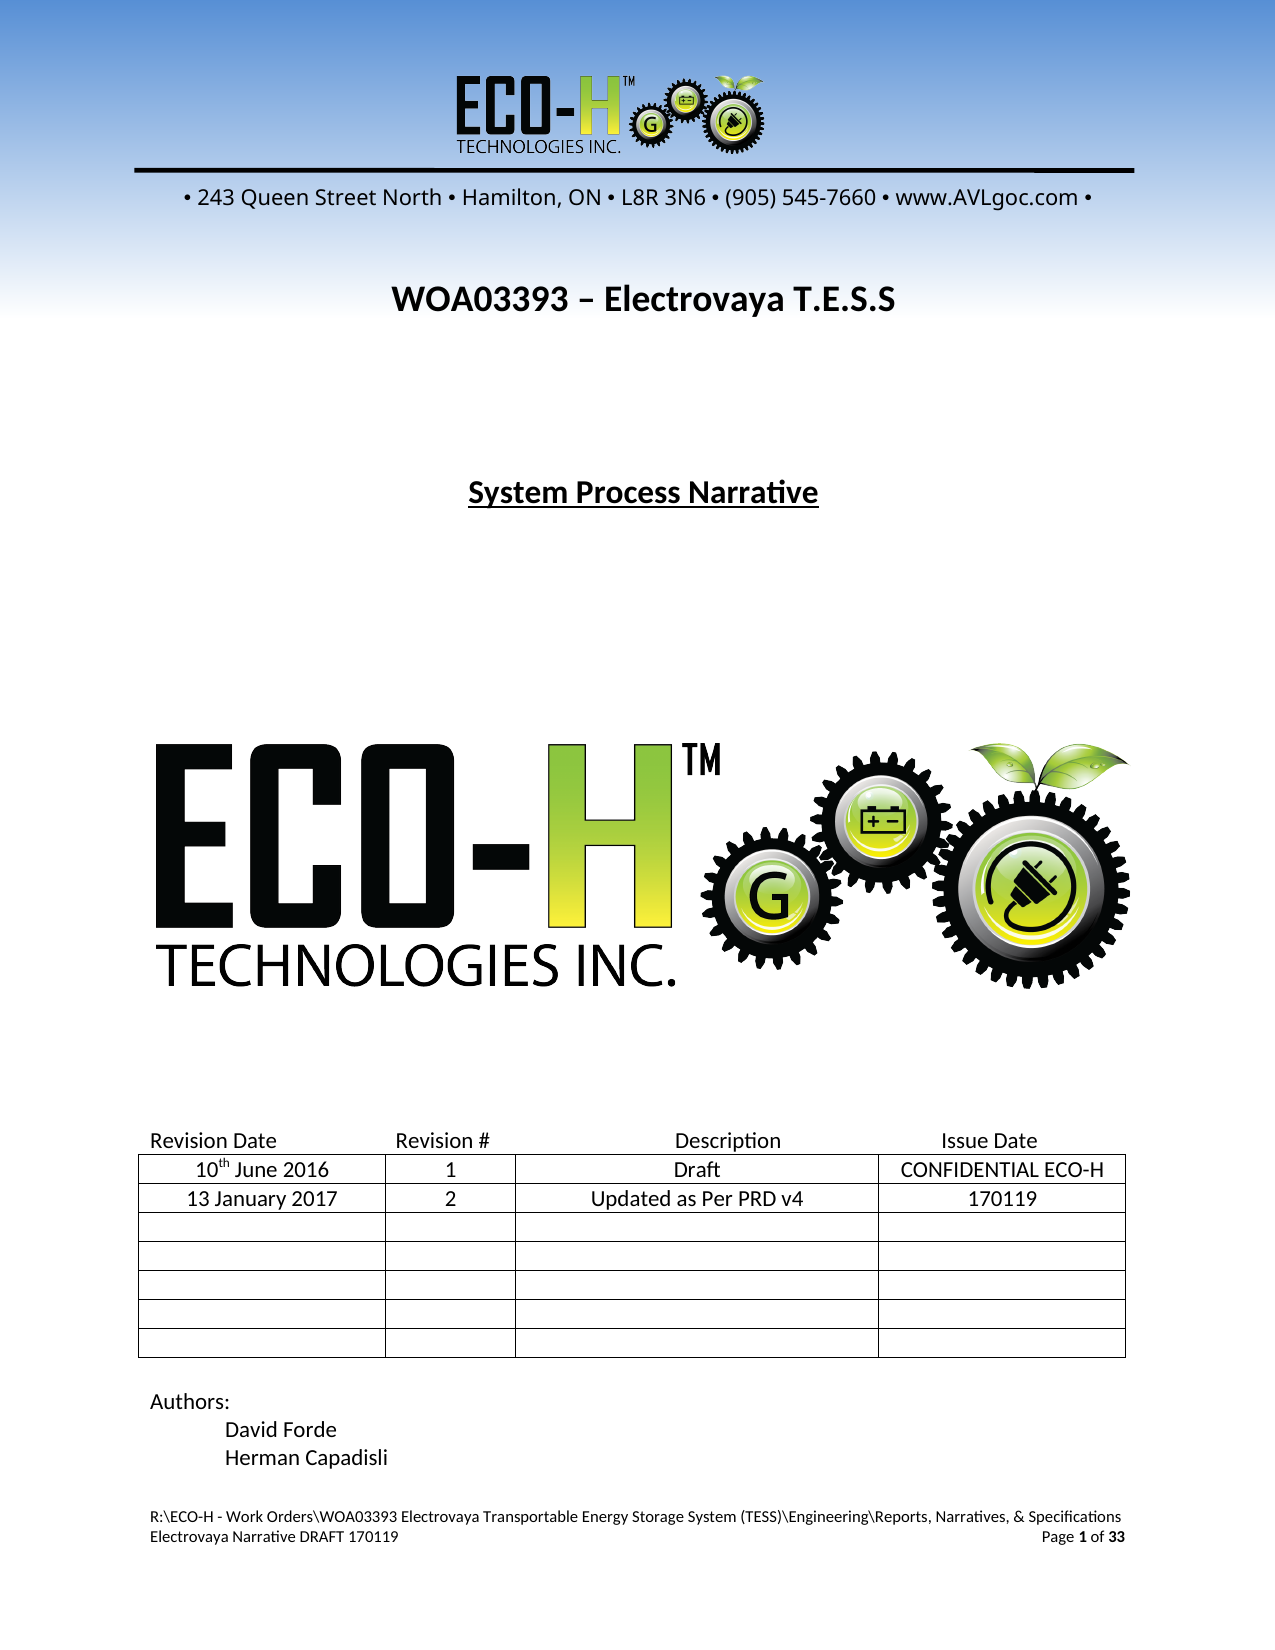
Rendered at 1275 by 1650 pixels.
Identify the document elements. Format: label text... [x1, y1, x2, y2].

text Revision Date Revision # Description Issue Date [150, 1126, 1137, 1154]
picture [456, 75, 765, 158]
table_cell [139, 1329, 385, 1357]
table_cell [386, 1213, 515, 1241]
table_cell 2 [386, 1184, 515, 1212]
text Herman Capadisli [150, 1443, 1137, 1471]
table_cell [516, 1213, 878, 1241]
table_cell 13 January 2017 [139, 1184, 385, 1212]
table_cell [516, 1329, 878, 1357]
table_header 10th June 2016 [139, 1155, 385, 1183]
table_cell Updated as Per PRD v4 [516, 1184, 878, 1212]
text System Process Narrative [150, 471, 1137, 512]
table_cell [879, 1271, 1125, 1299]
table_cell [386, 1329, 515, 1357]
table_cell [139, 1213, 385, 1241]
table_header Draft [516, 1155, 878, 1183]
table_cell [879, 1329, 1125, 1357]
table_cell [516, 1271, 878, 1299]
table_cell [139, 1271, 385, 1299]
table_cell [386, 1242, 515, 1270]
table_cell [386, 1271, 515, 1299]
table_cell [516, 1242, 878, 1270]
table_cell [879, 1242, 1125, 1270]
table_cell 170119 [879, 1184, 1125, 1212]
table_header CONFIDENTIAL ECO-H [879, 1155, 1125, 1183]
table_cell [879, 1213, 1125, 1241]
table_cell [139, 1242, 385, 1270]
table_cell [516, 1300, 878, 1328]
text Authors: [150, 1387, 1137, 1415]
text WOA03393 – Electrovaya T.E.S.S [150, 275, 1137, 321]
text David Forde [150, 1415, 1137, 1443]
table_cell [879, 1300, 1125, 1328]
picture [156, 738, 1131, 1001]
table_header 1 [386, 1155, 515, 1183]
table_cell [386, 1300, 515, 1328]
table_cell [139, 1300, 385, 1328]
